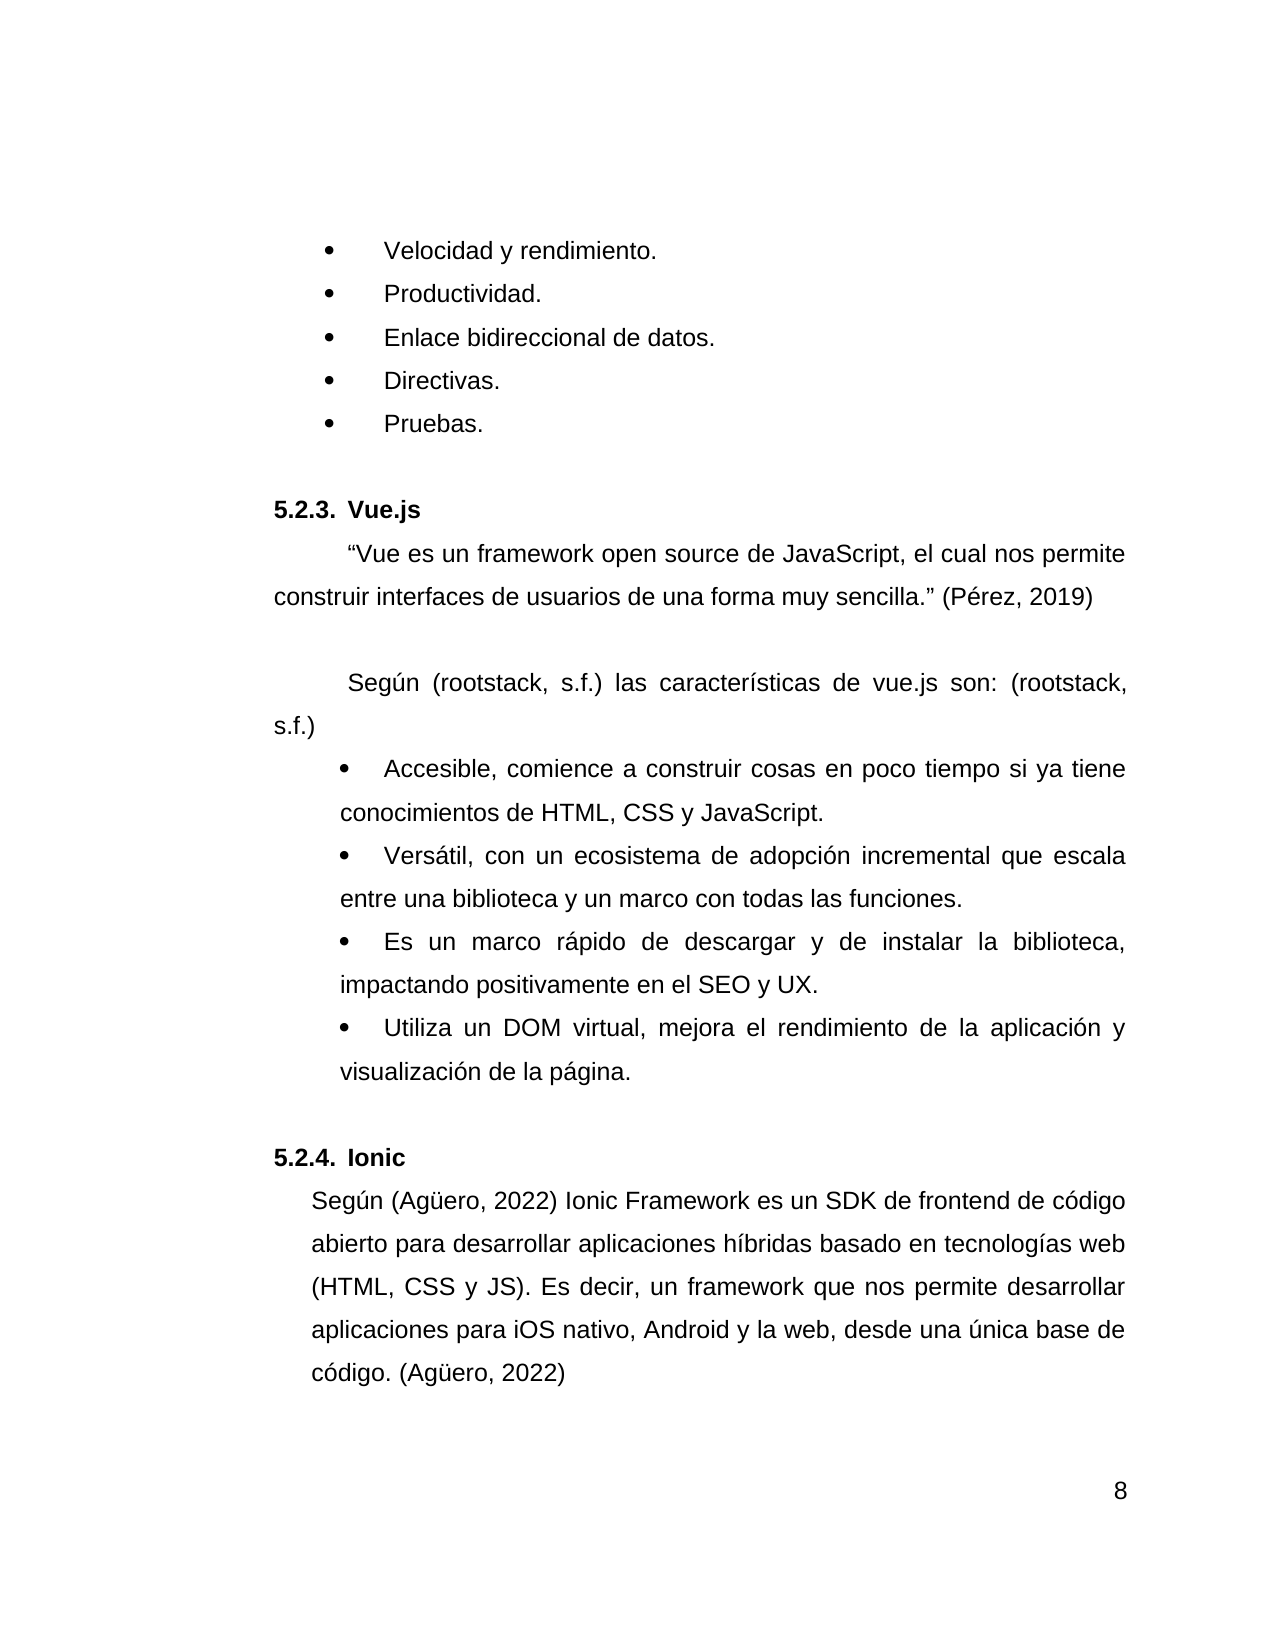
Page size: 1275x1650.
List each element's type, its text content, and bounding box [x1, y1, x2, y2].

text Enlace bidireccional de datos. [325, 323, 1127, 352]
text Ionic [273, 1143, 1127, 1172]
text Es un marco rápido de descargar y de instalar la biblioteca, impactando positivamente en el SEO y UX. [340, 927, 1127, 999]
text Según las características de vue.js son: [273, 668, 1127, 740]
text “Vue es un framework open source de JavaScript, el cual nos permite construir interfaces de usuarios de una forma muy sencilla.” [273, 539, 1127, 611]
text Directivas. [325, 366, 1127, 395]
text Accesible, comience a construir cosas en poco tiempo si ya tiene conocimientos de HTML, CSS y JavaScript. [340, 754, 1127, 826]
text Pruebas. [325, 409, 1127, 438]
text Velocidad y rendimiento. [325, 236, 1127, 265]
text Vue.js [273, 496, 1127, 524]
text Productividad. [325, 279, 1127, 308]
text Versátil, con un ecosistema de adopción incremental que escala entre una biblioteca y un marco con todas las funciones. [340, 841, 1127, 913]
text Utiliza un DOM virtual, mejora el rendimiento de la aplicación y visualización de la página. [340, 1013, 1127, 1085]
text Según Ionic Framework es un SDK de frontend de código abierto para desarrollar aplicaciones híbridas basado en tecnologías web (HTML, CSS y JS). Es decir, un framework que nos permite desarrollar aplicaciones para iOS nativo, Android y la web, desde una única base de código. [311, 1186, 1127, 1387]
